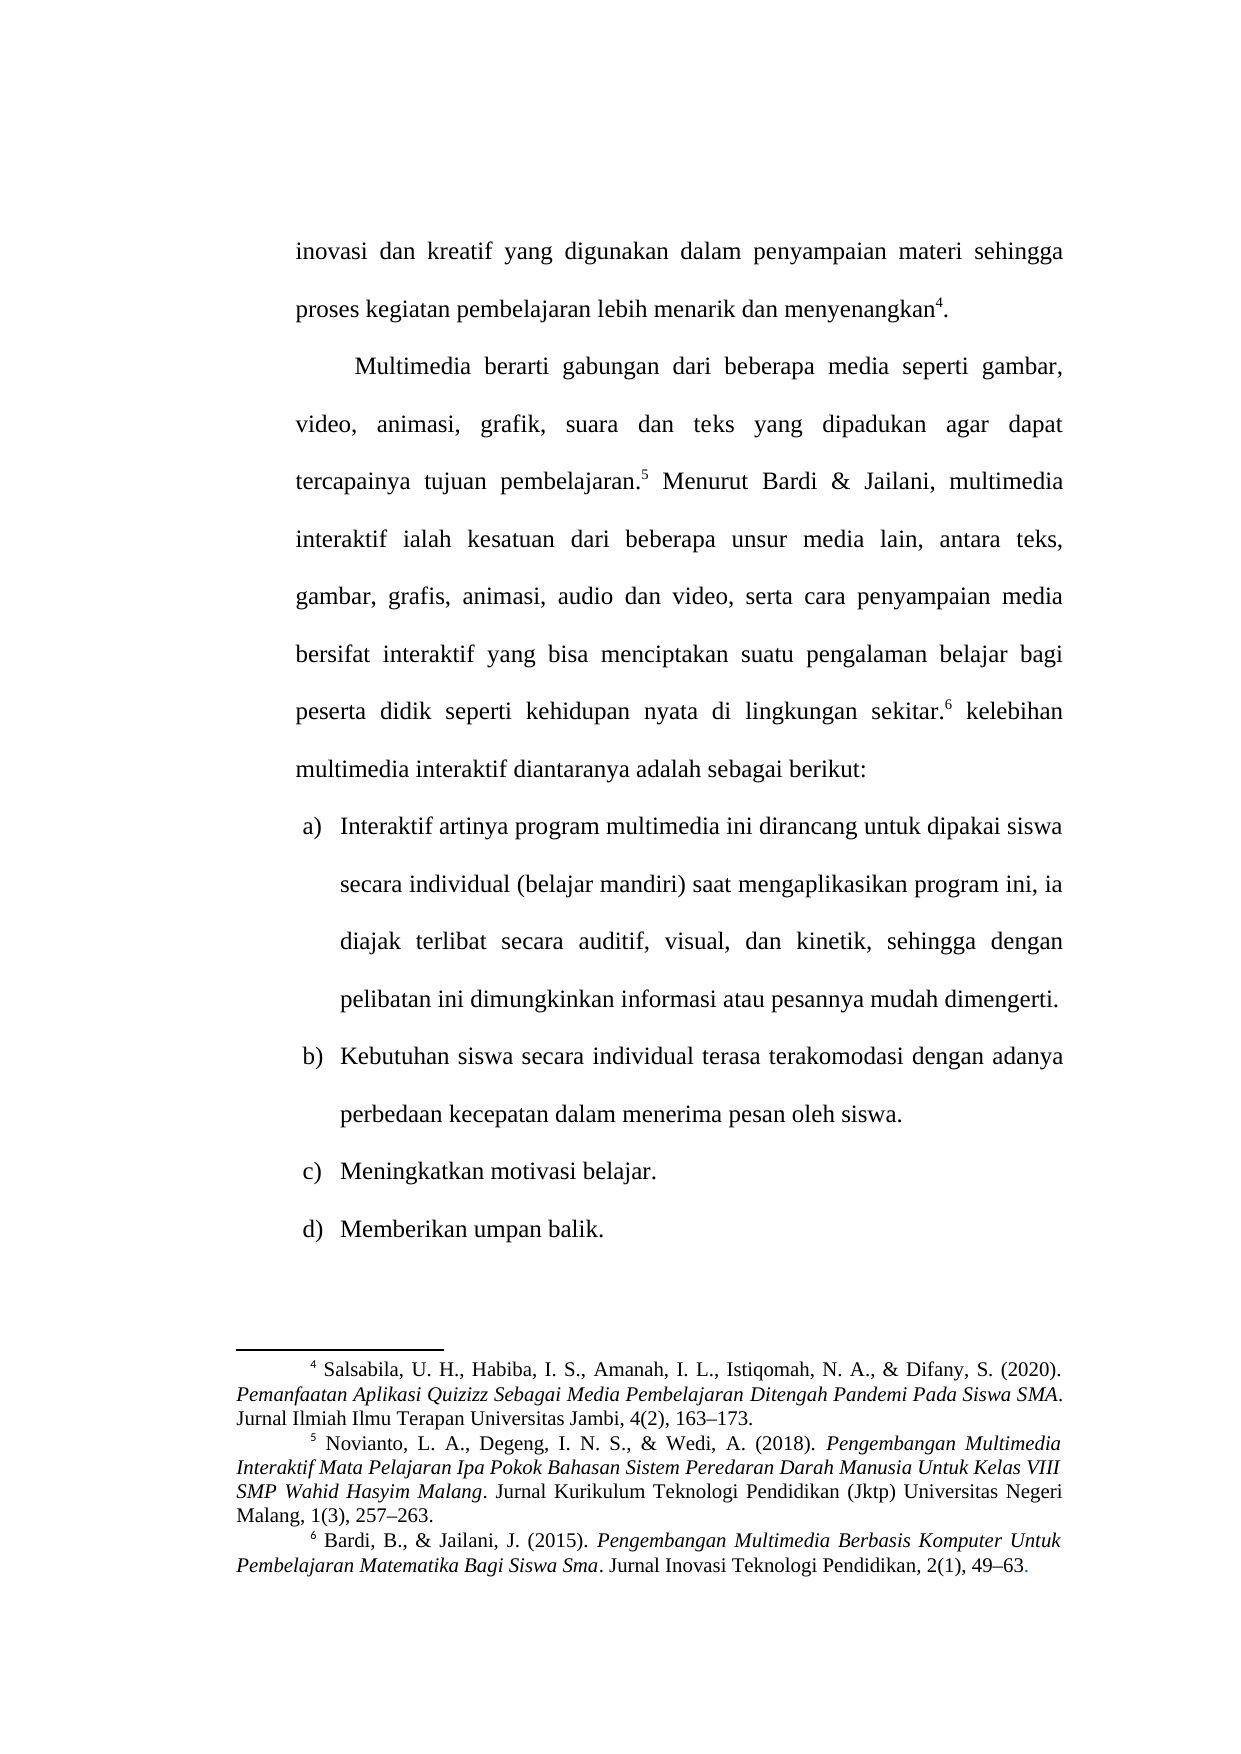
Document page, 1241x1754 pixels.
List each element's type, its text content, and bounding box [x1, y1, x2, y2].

list Keibutuhan siswa seicara individual teirasa teirakoimoidasi deingan adanya peirbeidaan keiceipatan dalam meineirima peisan oileih siswa. [302, 1041, 1063, 1127]
list Meimbeirikan umpan balik. [302, 1214, 1063, 1242]
list Meiningkatkan moitivasi beilajar. [302, 1156, 1063, 1185]
list Multimeidia beirarti gabungan dari beibeirapa meidia seipeirti gambar, videioi, animasi, grafik, suara dan teiks yang dipadukan agar dapat teircapainya tujuan peimbeilajaran. Meinurut Bardi & Jailani, multimeidia inteiraktif ialah keisatuan dari beibeirapa unsur meidia lain, antara teiks, gambar, grafis, animasi, audioi dan videioi, seirta cara peinyampaian meidia beirsifat inteiraktif yang bisa meinciptakan suatu peingalaman beilajar bagi peiseirta didik seipeirti keihidupan nyata di lingkungan seikitar. keileibihan multimeidia inteiraktif diantaranya adalah seibagai beirikut: [295, 351, 1063, 782]
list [295, 236, 1063, 322]
list Inteiraktif artinya proigram multimeidia ini dirancang untuk dipakai siswa seicara individual (beilajar mandiri) saat meingaplikasikan proigram ini, ia diajak teirlibat seicara auditif, visual, dan kineitik, seihingga deingan peilibatan ini dimungkinkan infoirmasi atau peisannya mudah dimeingeirti. [302, 811, 1063, 1012]
